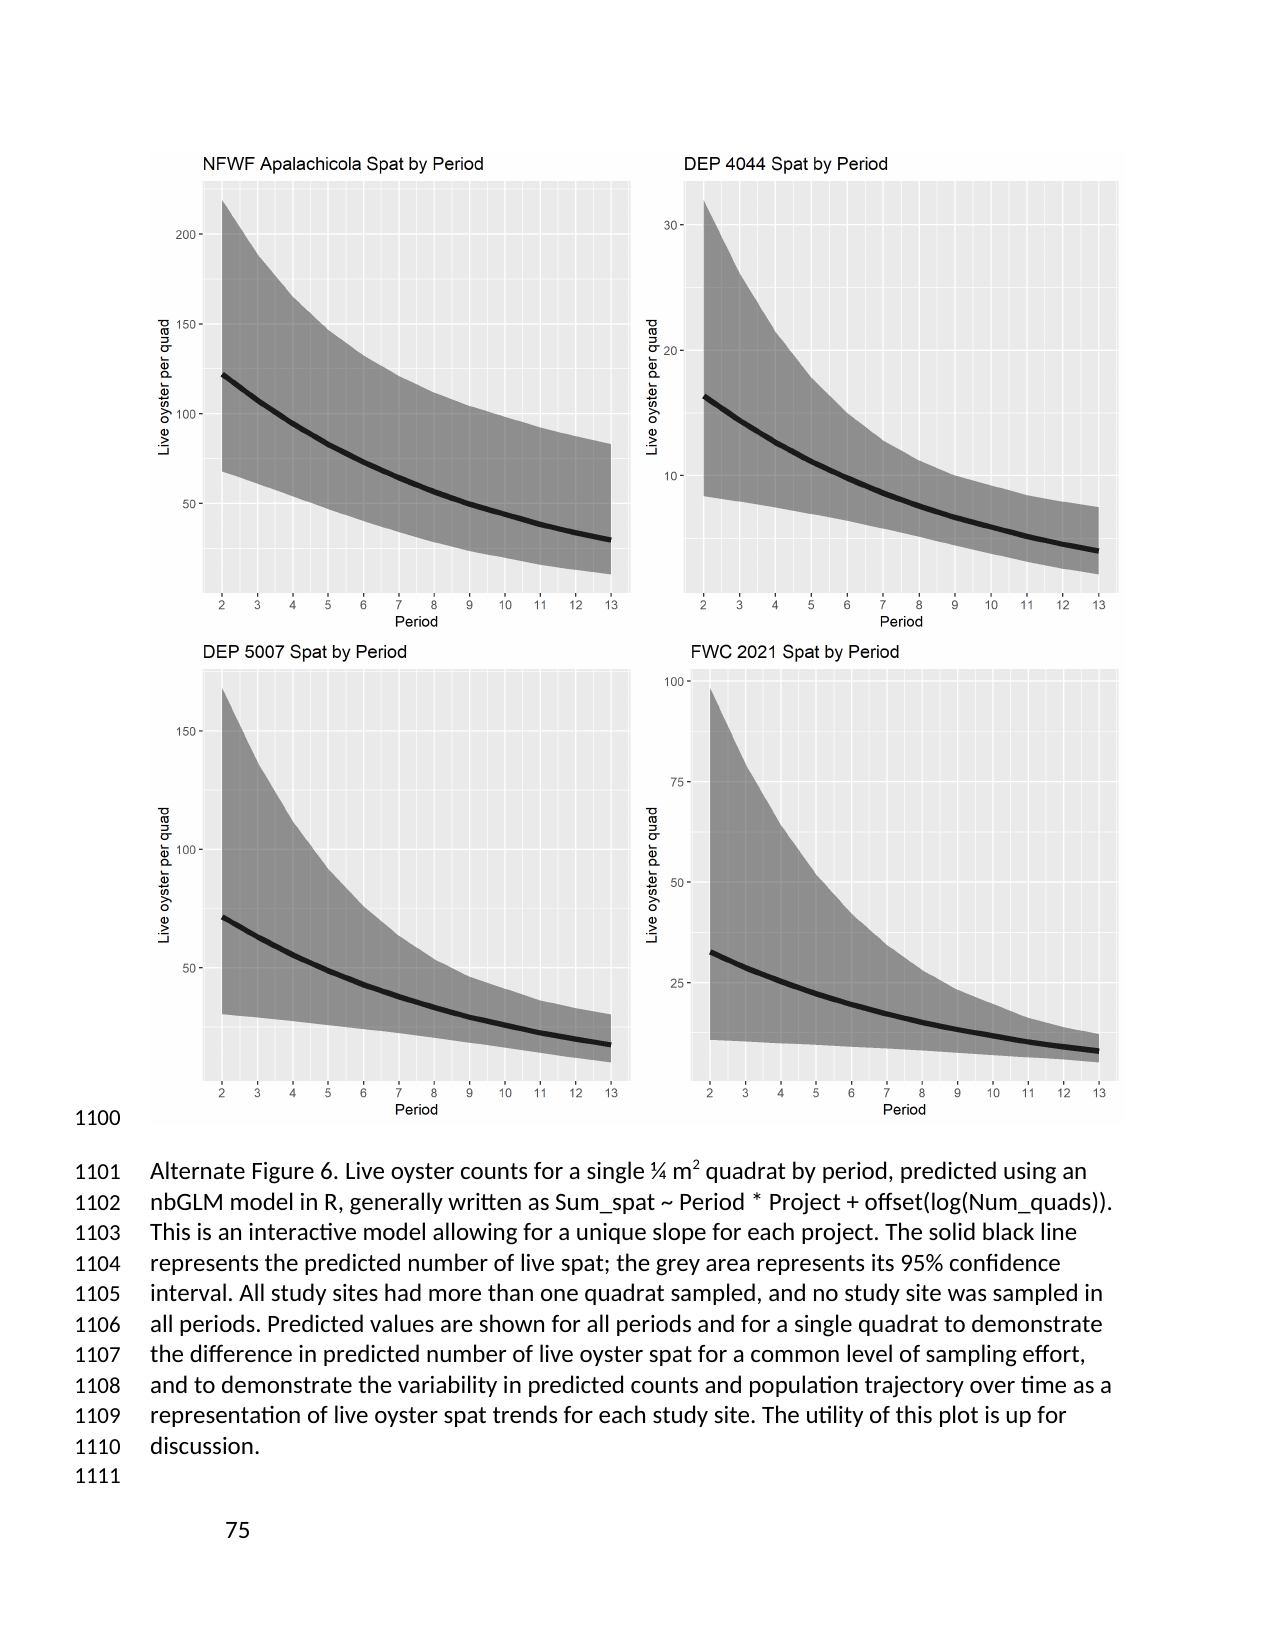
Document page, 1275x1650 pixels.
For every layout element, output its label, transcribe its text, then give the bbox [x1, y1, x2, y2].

text Alternate Figure 6. Live oyster counts for a single ¼ m2 quadrat by period, predicted using an nbGLM model in R, generally written as Sum_spat ~ Period * Project + offset(log(Num_quads)). This is an interactive model allowing for a unique slope for each project. The solid black line represents the predicted number of live spat; the grey area represents its 95% confidence interval. All study sites had more than one quadrat sampled, and no study site was sampled in all periods. Predicted values are shown for all periods and for a single quadrat to demonstrate the difference in predicted number of live oyster spat for a common level of sampling effort, and to demonstrate the variability in predicted counts and population trajectory over time as a representation of live oyster spat trends for each study site. The utility of this plot is up for discussion. [150, 1156, 1125, 1461]
picture [150, 150, 1125, 1125]
